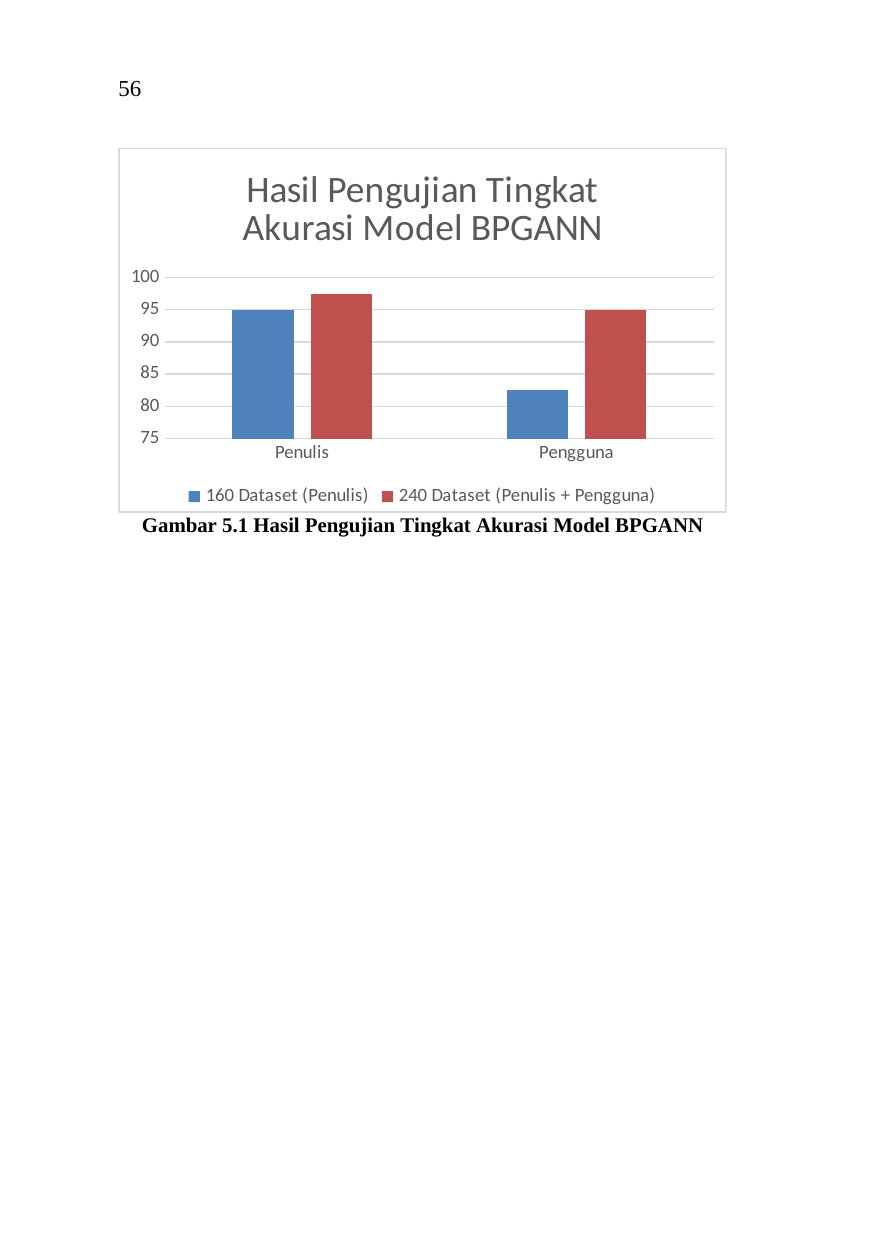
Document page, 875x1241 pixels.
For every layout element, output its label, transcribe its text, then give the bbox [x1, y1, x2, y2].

list Gambar 5.1 Hasil Pengujian Tingkat Akurasi Model BPGANN [118, 513, 726, 537]
